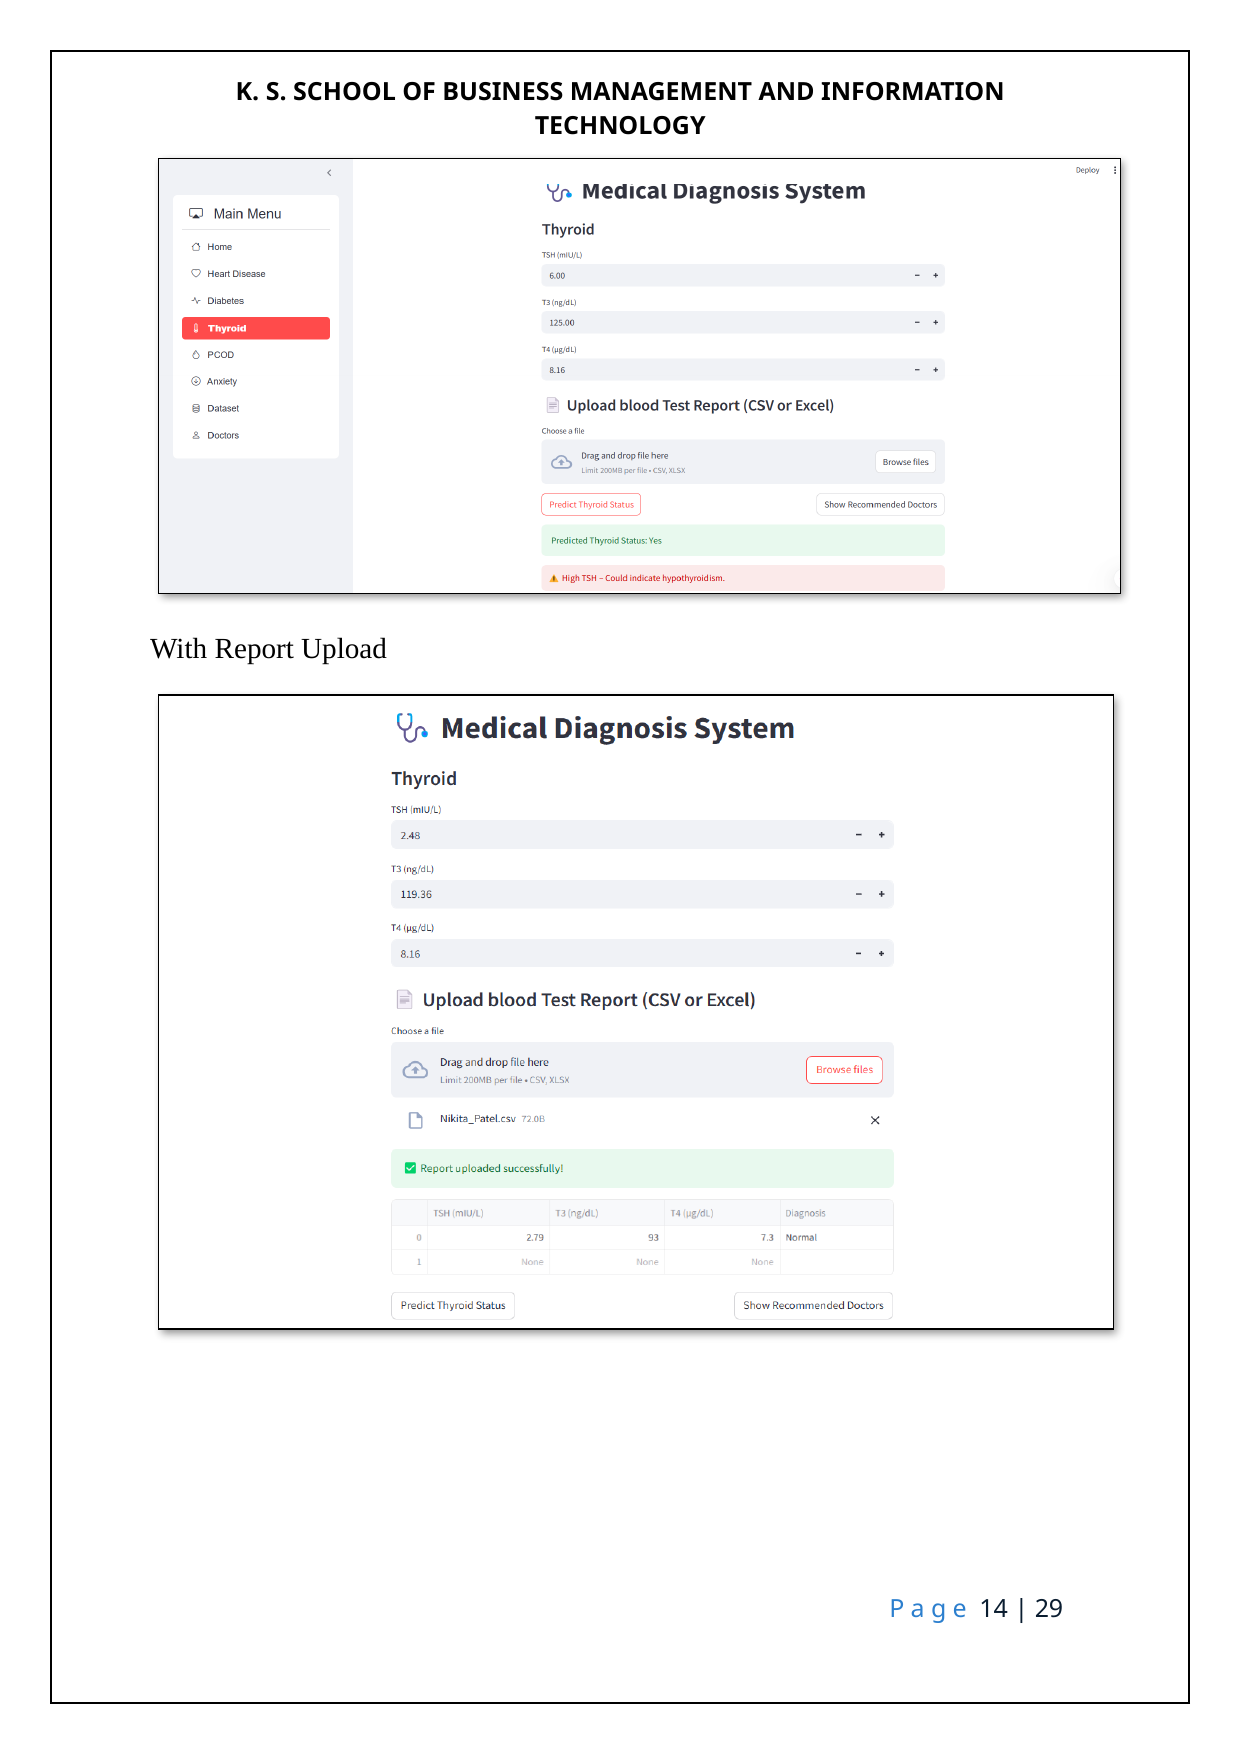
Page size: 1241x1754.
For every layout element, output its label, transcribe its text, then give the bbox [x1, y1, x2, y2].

picture [159, 696, 1113, 1328]
text With Report Upload [150, 631, 1090, 665]
picture [159, 159, 1120, 593]
